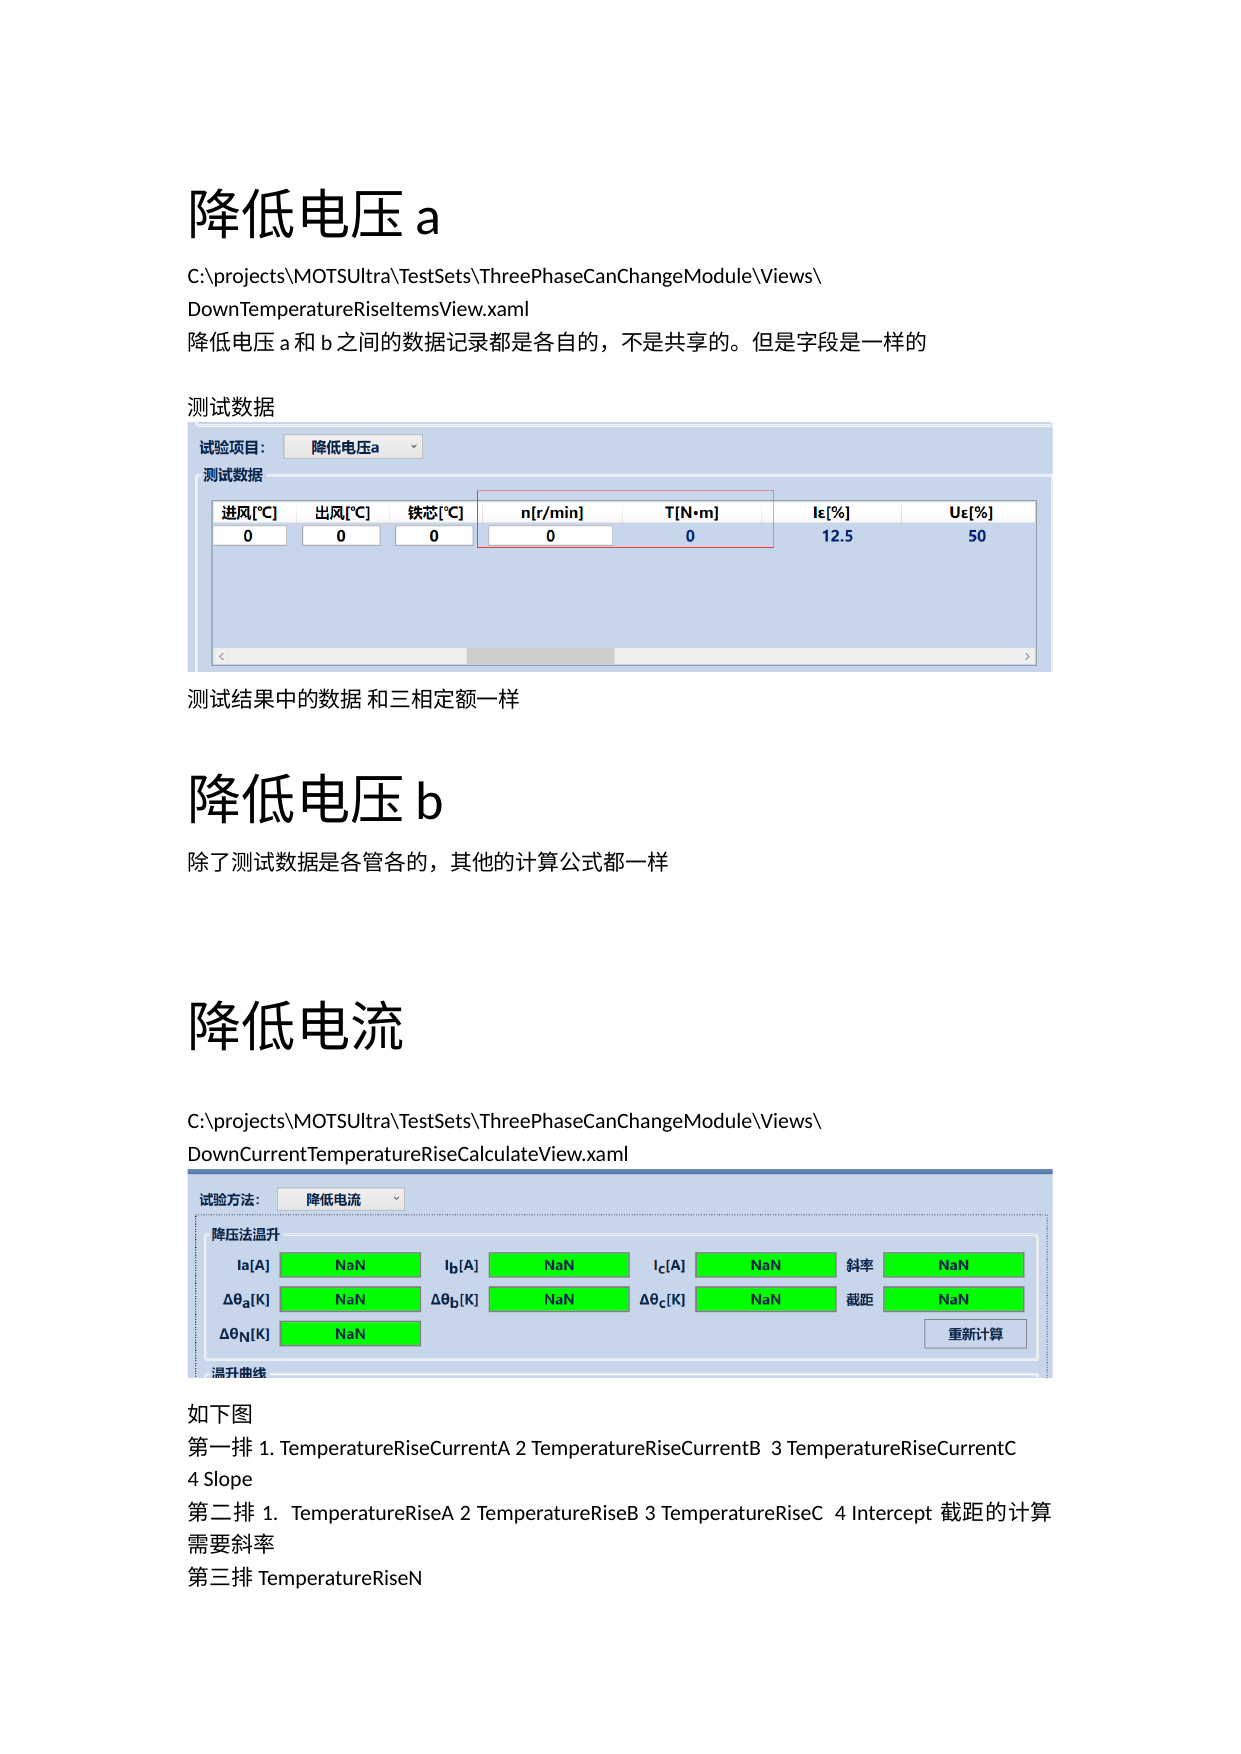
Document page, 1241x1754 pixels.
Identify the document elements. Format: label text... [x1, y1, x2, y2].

text 降低电压a [187, 162, 1053, 259]
picture [187, 1169, 1053, 1378]
text 4 Slope [187, 1462, 1053, 1494]
text 降低电压a和b之间的数据记录都是各自的，不是共享的。但是字段是一样的 [187, 324, 1053, 357]
text 第三排 TemperatureRiseN [187, 1559, 1053, 1592]
text 如下图 [187, 1397, 1053, 1429]
text 第二排 1. TemperatureRiseA 2 TemperatureRiseB 3 TemperatureRiseC 4 Intercept 截距的计算需要斜率 [187, 1494, 1053, 1559]
picture [187, 422, 1053, 672]
text C:\projects\MOTSUltra\TestSets\ThreePhaseCanChangeModule\Views\DownCurrentTemperatureRiseCalculateView.xaml [187, 1104, 1053, 1169]
text 除了测试数据是各管各的，其他的计算公式都一样 [187, 844, 1053, 877]
text 降低电压b [187, 747, 1053, 844]
text 第一排 1. TemperatureRiseCurrentA 2 TemperatureRiseCurrentB 3 TemperatureRiseCurrentC [187, 1429, 1053, 1462]
text 降低电流 [187, 974, 1053, 1072]
text 测试结果中的数据 和三相定额一样 [187, 682, 1053, 714]
text C:\projects\MOTSUltra\TestSets\ThreePhaseCanChangeModule\Views\DownTemperatureRiseItemsView.xaml [187, 259, 1053, 324]
text 测试数据 [187, 389, 1053, 422]
